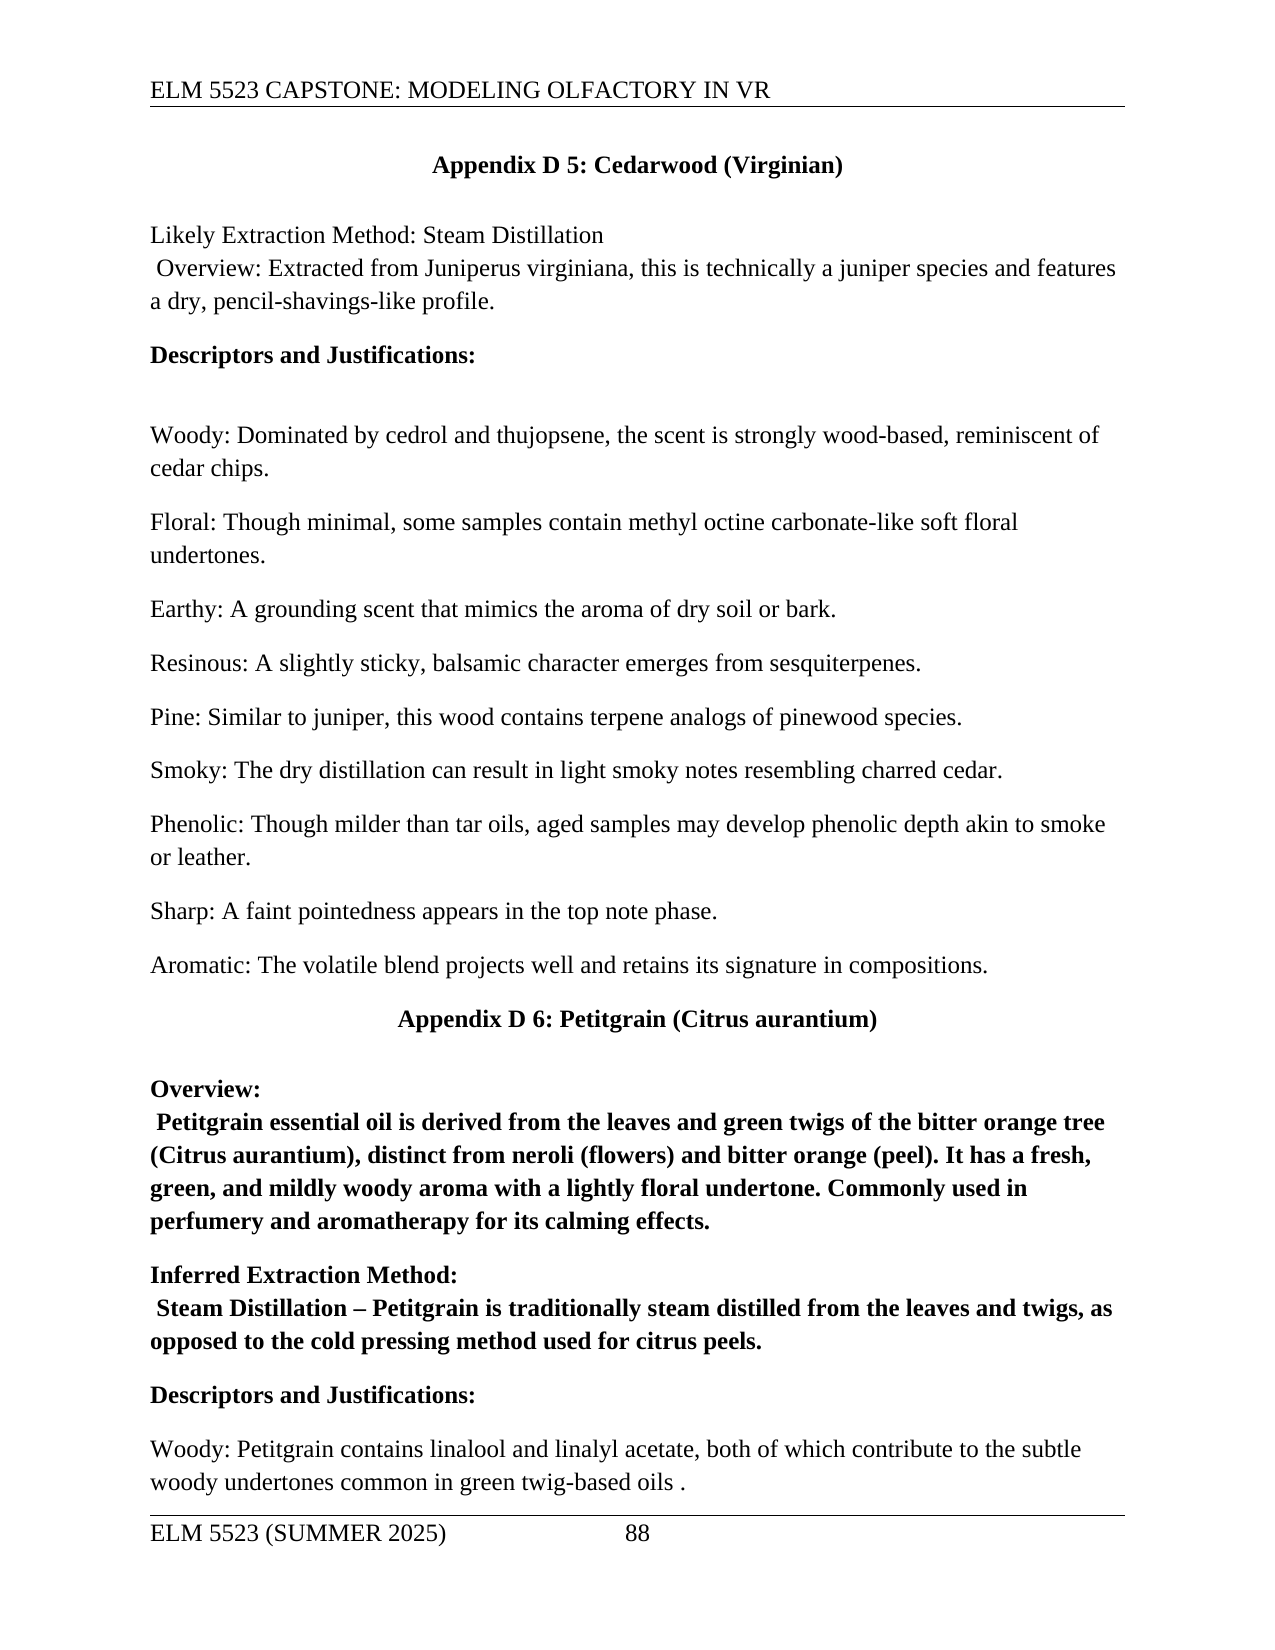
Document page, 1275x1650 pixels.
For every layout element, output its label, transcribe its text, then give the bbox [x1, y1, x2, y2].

text Phenolic: Though milder than tar oils, aged samples may develop phenolic depth akin to smoke or leather. [150, 809, 1125, 871]
text Inferred Extraction Method: Steam Distillation – Petitgrain is traditionally steam distilled from the leaves and twigs, as opposed to the cold pressing method used for citrus peels. [150, 1260, 1125, 1355]
text Appendix D 6: Petitgrain (Citrus aurantium) [150, 1004, 1125, 1033]
text Woody: Petitgrain contains linalool and linalyl acetate, both of which contribute to the subtle woody undertones common in green twig-based oils . [150, 1434, 1125, 1496]
text Descriptors and Justifications: [150, 1380, 1125, 1409]
text Pine: Similar to juniper, this wood contains terpene analogs of pinewood species. [150, 702, 1125, 731]
text Earthy: A grounding scent that mimics the aroma of dry soil or bark. [150, 594, 1125, 623]
text Resinous: A slightly sticky, balsamic character emerges from sesquiterpenes. [150, 648, 1125, 677]
text Sharp: A faint pointedness appears in the top note phase. [150, 896, 1125, 925]
text Aromatic: The volatile blend projects well and retains its signature in compositions. [150, 950, 1125, 979]
subtitle Descriptors and Justifications: [150, 340, 1125, 369]
text Appendix D 5: Cedarwood (Virginian) [150, 150, 1125, 179]
text Overview: Petitgrain essential oil is derived from the leaves and green twigs of the bitter orange tree (Citrus aurantium), distinct from neroli (flowers) and bitter orange (peel). It has a fresh, green, and mildly woody aroma with a lightly floral undertone. Commonly used in perfumery and aromatherapy for its calming effects. [150, 1074, 1125, 1235]
text Likely Extraction Method: Steam Distillation Overview: Extracted from Juniperus virginiana, this is technically a juniper species and features a dry, pencil-shavings-like profile. [150, 220, 1125, 315]
text Woody: Dominated by cedrol and thujopsene, the scent is strongly wood-based, reminiscent of cedar chips. [150, 420, 1125, 482]
text Floral: Though minimal, some samples contain methyl octine carbonate-like soft floral undertones. [150, 507, 1125, 569]
text Smoky: The dry distillation can result in light smoky notes resembling charred cedar. [150, 756, 1125, 784]
